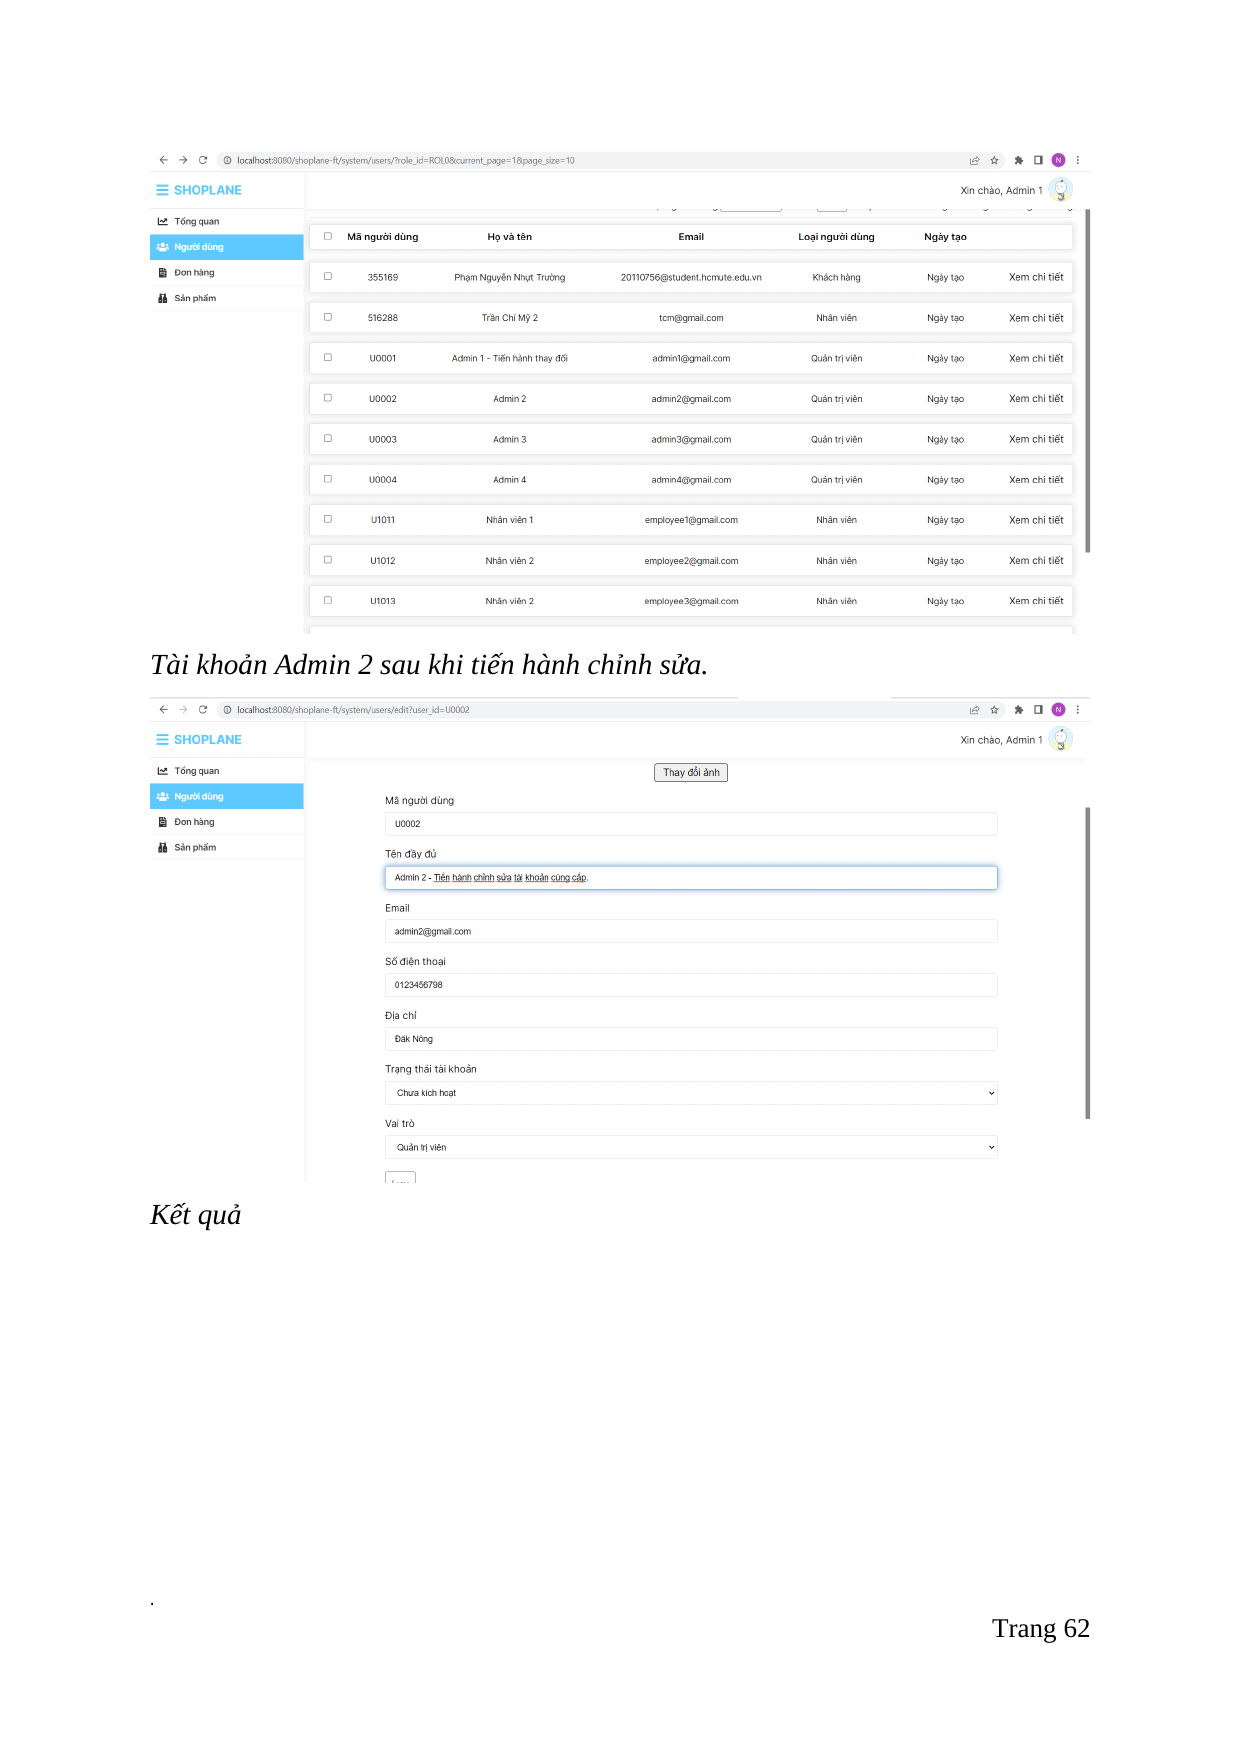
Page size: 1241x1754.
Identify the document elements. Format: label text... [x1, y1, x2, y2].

picture [150, 697, 1091, 1183]
text Kết quả [150, 1197, 1090, 1231]
picture [150, 150, 1091, 634]
text Tài khoản Admin 2 sau khi tiến hành chỉnh sửa. [150, 647, 1090, 681]
